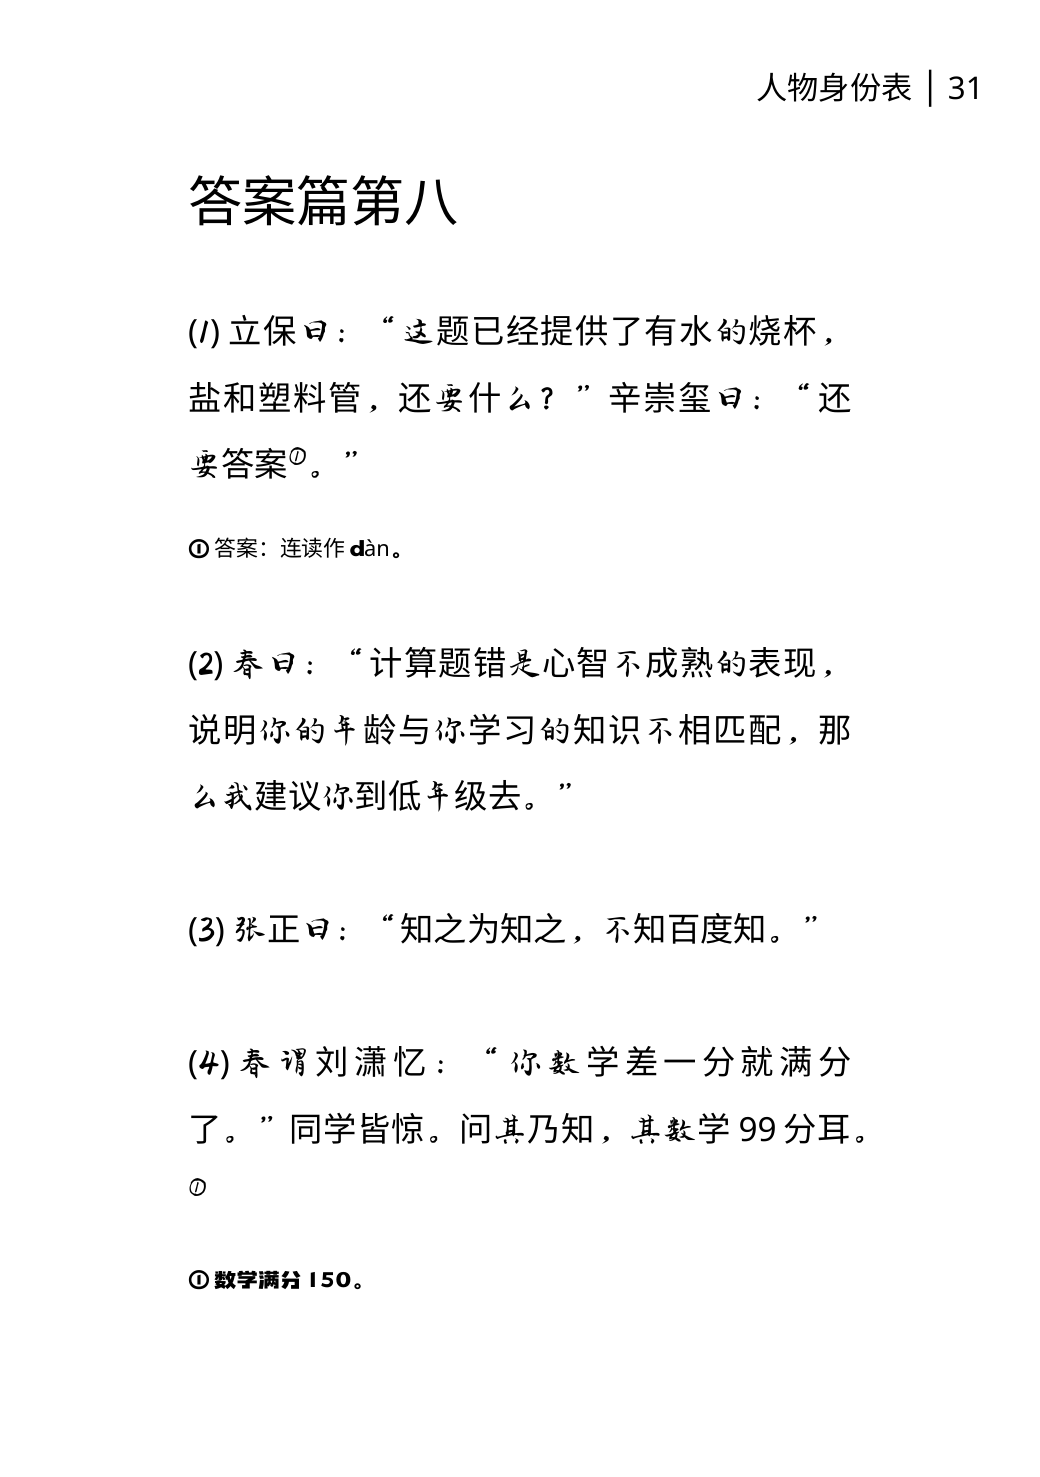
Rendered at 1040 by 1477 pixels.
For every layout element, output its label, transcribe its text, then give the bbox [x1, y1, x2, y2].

text ①数学满分150。 [188, 1263, 852, 1296]
text ①答案：连读作dàn。 [188, 532, 852, 565]
text 答案篇第八 [188, 166, 852, 233]
list 张正曰：“知之为知之，不知百度知。” [188, 897, 852, 964]
list 春曰：“计算题错是心智不成熟的表现，说明你的年龄与你学习的知识不相匹配，那么我建议你到低年级去。” [188, 632, 852, 831]
list 春谓刘潇忆：“你数学差一分就满分了。”同学皆惊。问其乃知，其数学99分耳。① [188, 1030, 852, 1230]
list 立保曰：“这题已经提供了有水的烧杯，盐和塑料管，还要什么？”辛崇玺曰：“还要答案①。” [188, 299, 852, 499]
